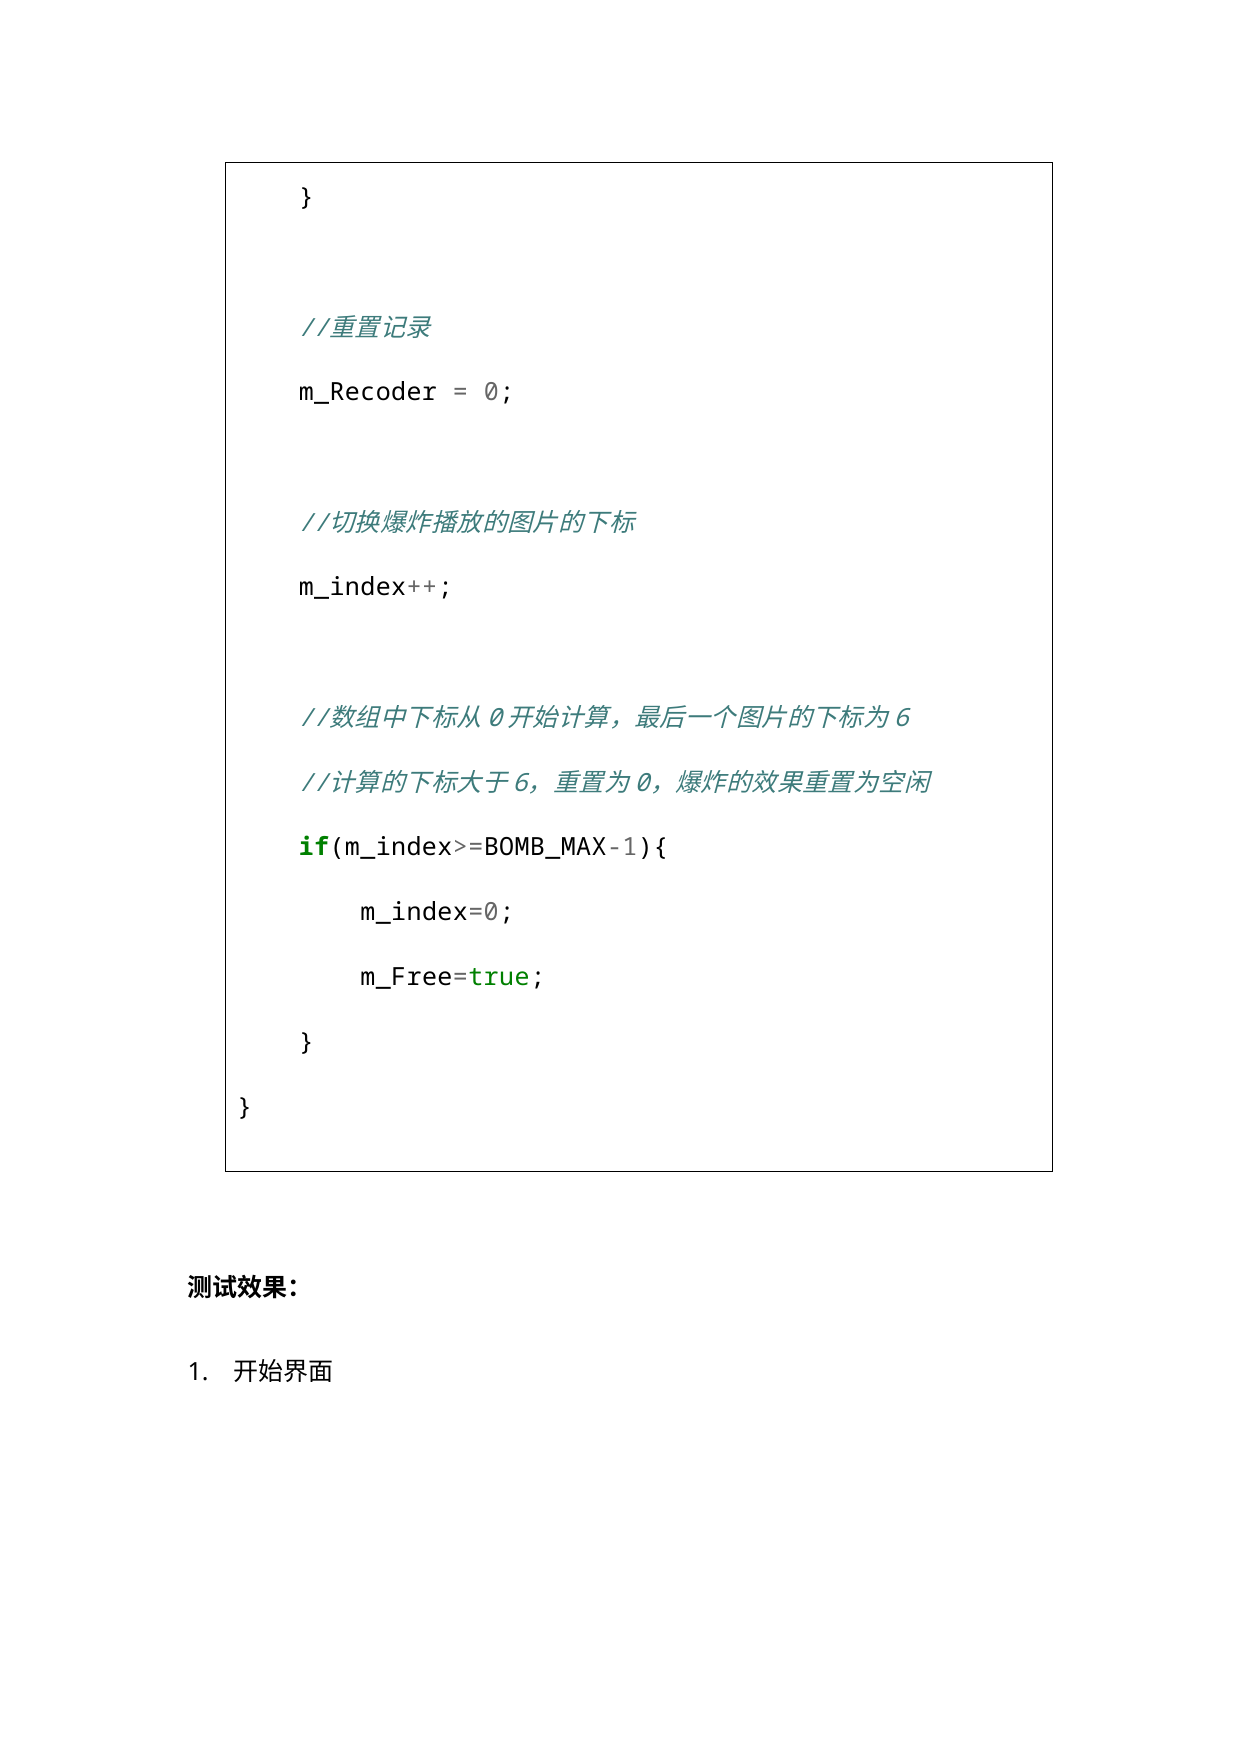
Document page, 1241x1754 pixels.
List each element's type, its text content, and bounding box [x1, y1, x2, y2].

list 开始界面 [187, 1337, 1053, 1402]
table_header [226, 163, 1052, 1171]
text 测试效果： [187, 1253, 1053, 1318]
